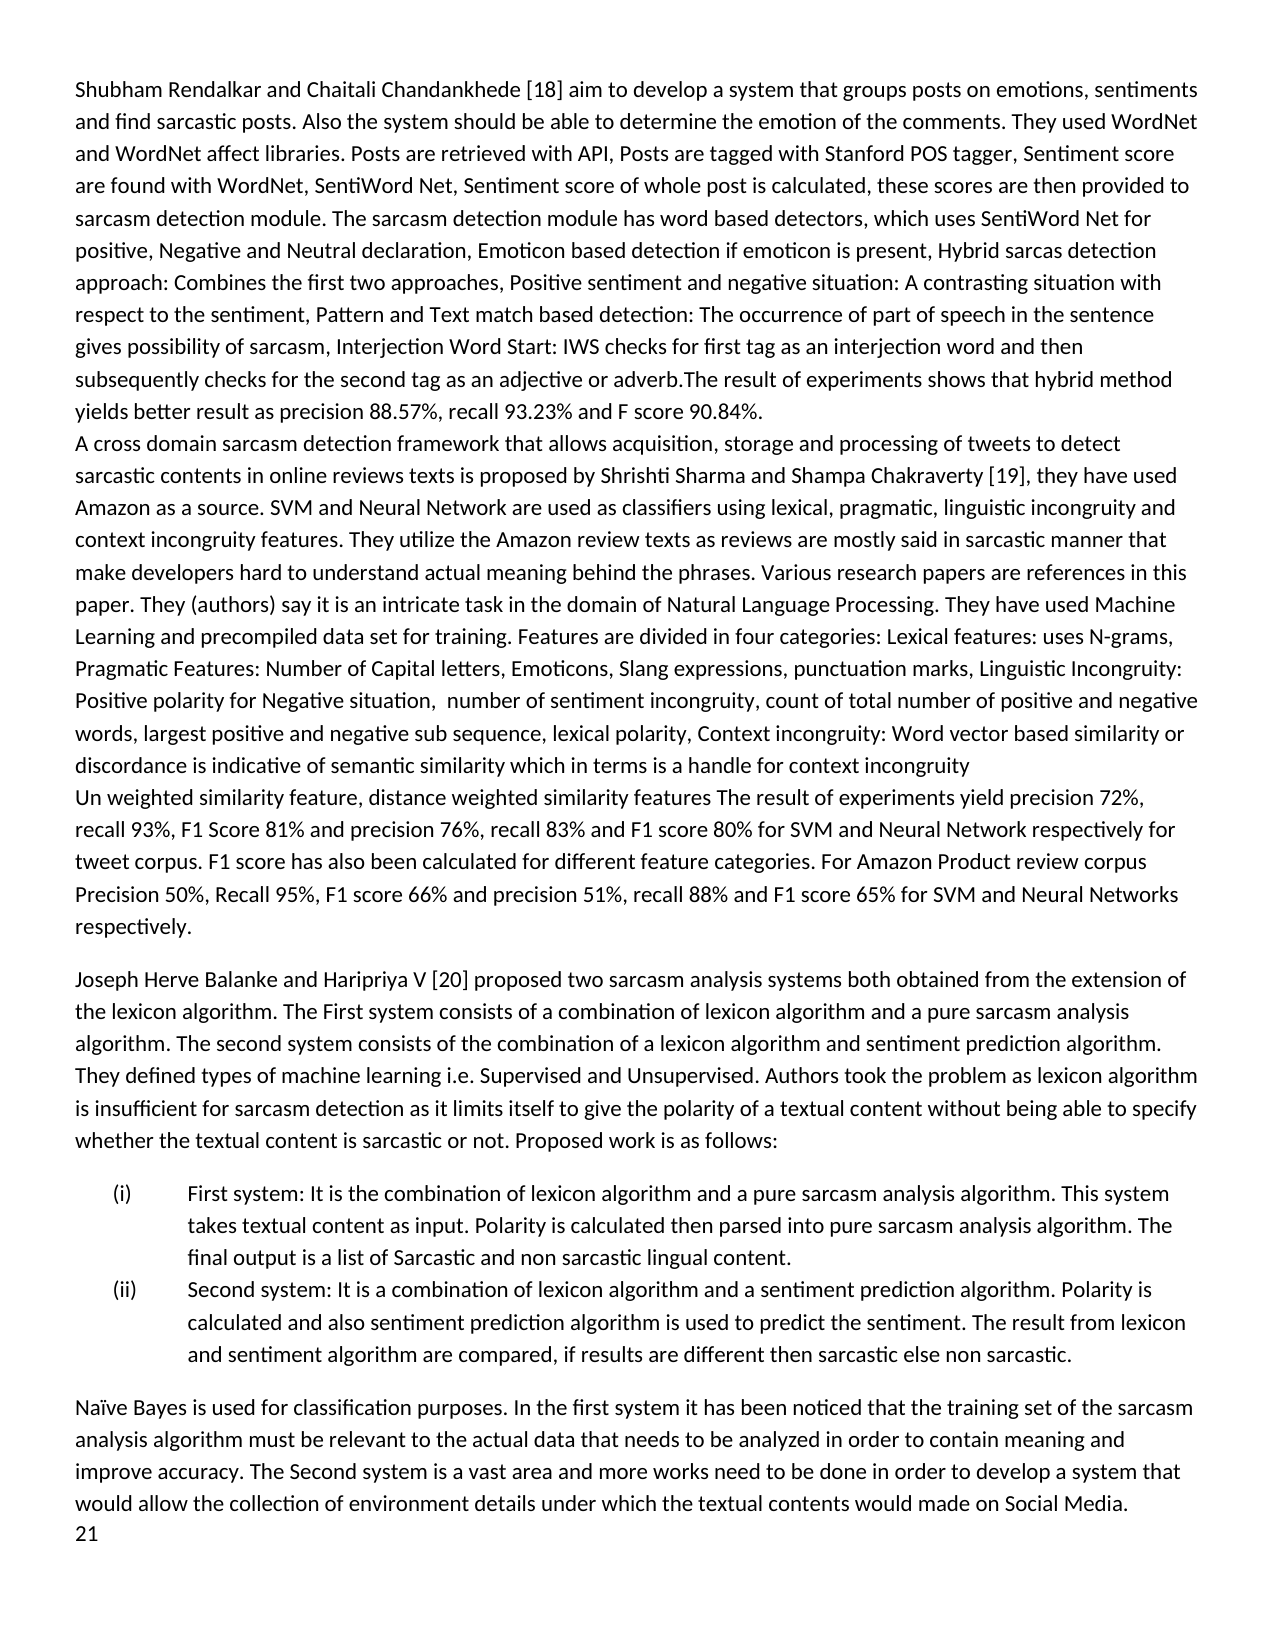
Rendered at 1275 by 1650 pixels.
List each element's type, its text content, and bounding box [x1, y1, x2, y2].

list First system: It is the combination of lexicon algorithm and a pure sarcasm analysis algorithm. This system takes textual content as input. Polarity is calculated then parsed into pure sarcasm analysis algorithm. The final output is a list of Sarcastic and non sarcastic lingual content. [112, 1179, 1200, 1271]
list Second system: It is a combination of lexicon algorithm and a sentiment prediction algorithm. Polarity is calculated and also sentiment prediction algorithm is used to predict the sentiment. The result from lexicon and sentiment algorithm are compared, if results are different then sarcastic else non sarcastic. [112, 1275, 1200, 1368]
text Joseph Herve Balanke and Haripriya V [20] proposed two sarcasm analysis systems both obtained from the extension of the lexicon algorithm. The First system consists of a combination of lexicon algorithm and a pure sarcasm analysis algorithm. The second system consists of the combination of a lexicon algorithm and sentiment prediction algorithm. They defined types of machine learning i.e. Supervised and Unsupervised. Authors took the problem as lexicon algorithm is insufficient for sarcasm detection as it limits itself to give the polarity of a textual content without being able to specify whether the textual content is sarcastic or not. Proposed work is as follows: [75, 965, 1200, 1154]
text Naïve Bayes is used for classification purposes. In the first system it has been noticed that the training set of the sarcasm analysis algorithm must be relevant to the actual data that needs to be analyzed in order to contain meaning and improve accuracy. The Second system is a vast area and more works need to be done in order to develop a system that would allow the collection of environment details under which the textual contents would made on Social Media. [75, 1393, 1200, 1517]
text Shubham Rendalkar and Chaitali Chandankhede [18] aim to develop a system that groups posts on emotions, sentiments and find sarcastic posts. Also the system should be able to determine the emotion of the comments. They used WordNet and WordNet affect libraries. Posts are retrieved with API, Posts are tagged with Stanford POS tagger, Sentiment score are found with WordNet, SentiWord Net, Sentiment score of whole post is calculated, these scores are then provided to sarcasm detection module. The sarcasm detection module has word based detectors, which uses SentiWord Net for positive, Negative and Neutral declaration, Emoticon based detection if emoticon is present, Hybrid sarcas detection approach: Combines the first two approaches, Positive sentiment and negative situation: A contrasting situation with respect to the sentiment, Pattern and Text match based detection: The occurrence of part of speech in the sentence gives possibility of sarcasm, Interjection Word Start: IWS checks for first tag as an interjection word and then subsequently checks for the second tag as an adjective or adverb.The result of experiments shows that hybrid method yields better result as precision 88.57%, recall 93.23% and F score 90.84%. A cross domain sarcasm detection framework that allows acquisition, storage and processing of tweets to detect sarcastic contents in online reviews texts is proposed by Shrishti Sharma and Shampa Chakraverty [19], they have used Amazon as a source. SVM and Neural Network are used as classifiers using lexical, pragmatic, linguistic incongruity and context incongruity features. They utilize the Amazon review texts as reviews are mostly said in sarcastic manner that make developers hard to understand actual meaning behind the phrases. Various research papers are references in this paper. They (authors) say it is an intricate task in the domain of Natural Language Processing. They have used Machine Learning and precompiled data set for training. Features are divided in four categories: Lexical features: uses N-grams, Pragmatic Features: Number of Capital letters, Emoticons, Slang expressions, punctuation marks, Linguistic Incongruity: Positive polarity for Negative situation, number of sentiment incongruity, count of total number of positive and negative words, largest positive and negative sub sequence, lexical polarity, Context incongruity: Word vector based similarity or discordance is indicative of semantic similarity which in terms is a handle for context incongruity Un weighted similarity feature, distance weighted similarity features The result of experiments yield precision 72%, recall 93%, F1 Score 81% and precision 76%, recall 83% and F1 score 80% for SVM and Neural Network respectively for tweet corpus. F1 score has also been calculated for different feature categories. For Amazon Product review corpus Precision 50%, Recall 95%, F1 score 66% and precision 51%, recall 88% and F1 score 65% for SVM and Neural Networks respectively. [75, 75, 1200, 940]
